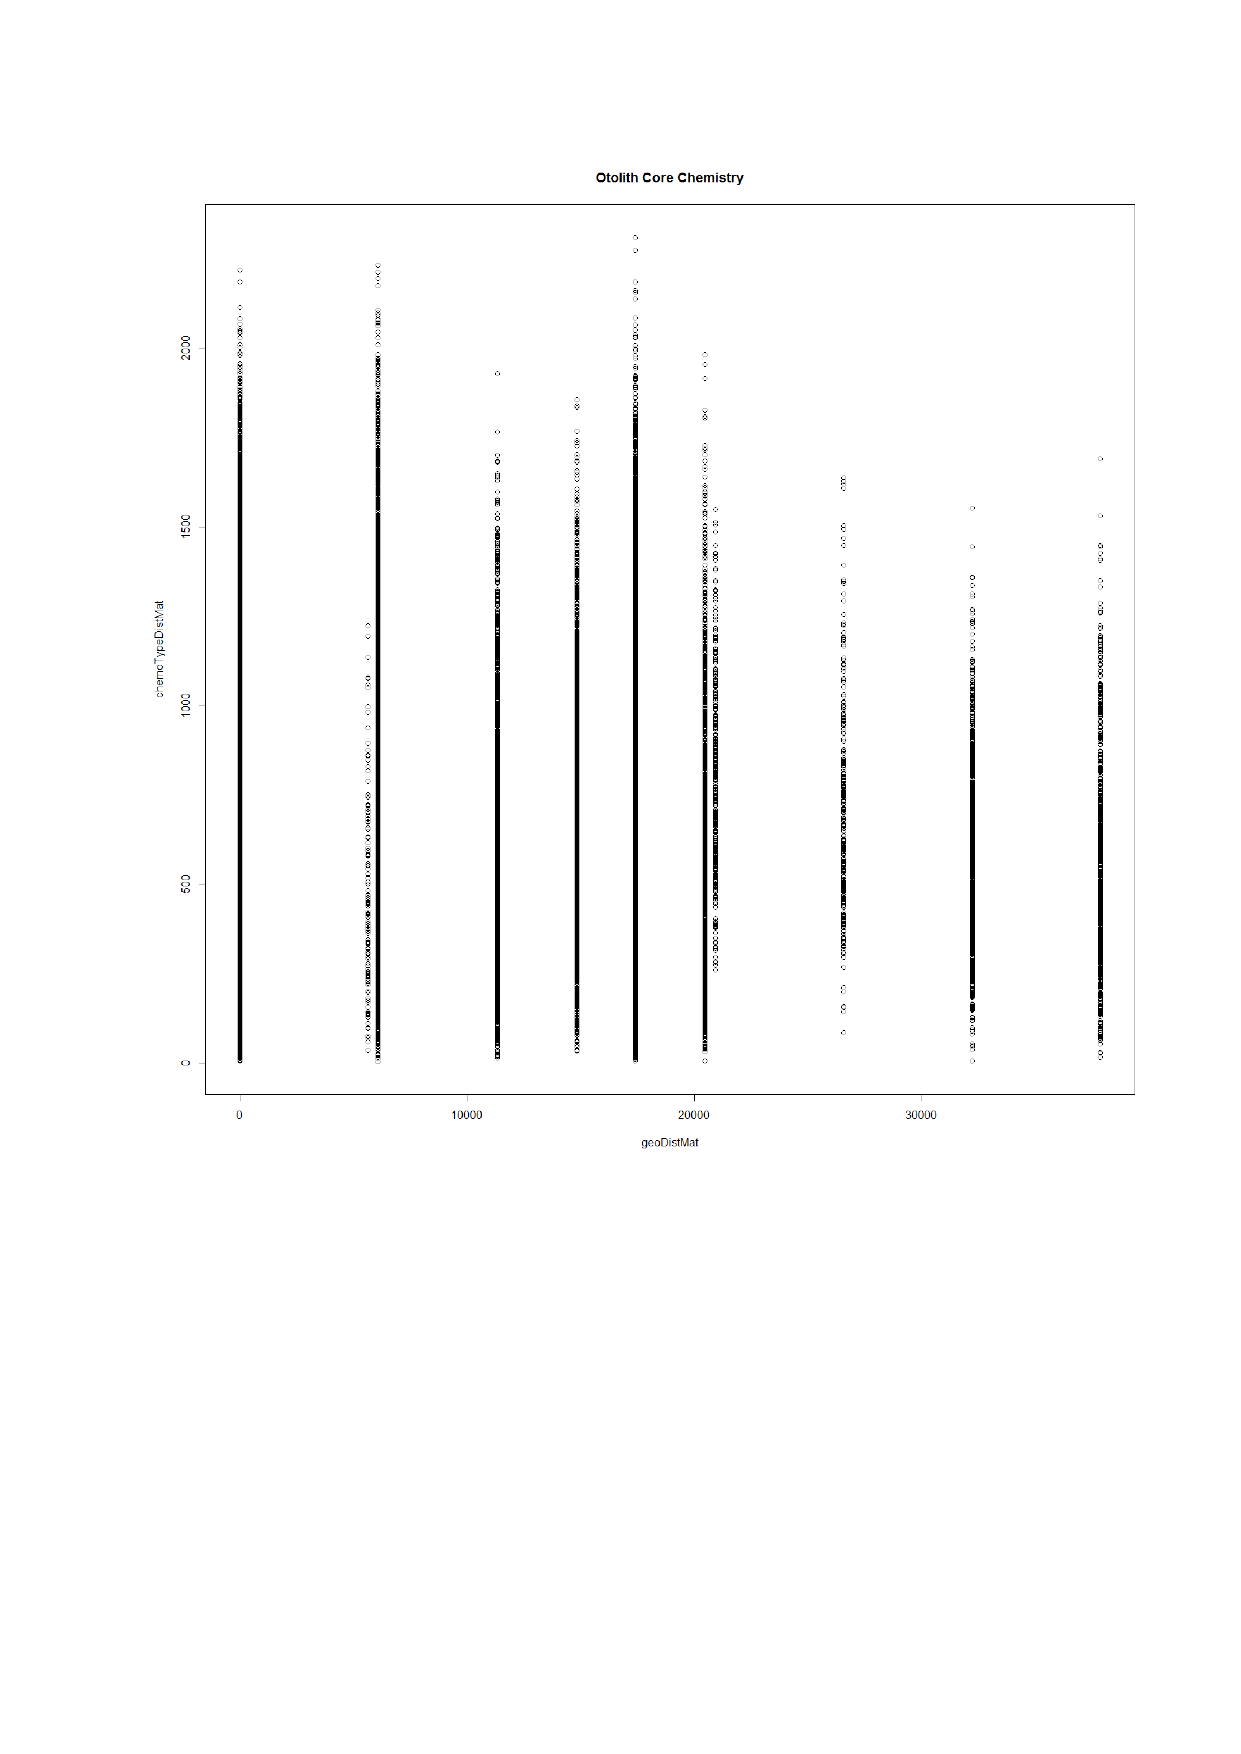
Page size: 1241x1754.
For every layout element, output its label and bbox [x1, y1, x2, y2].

picture [150, 150, 1163, 1163]
